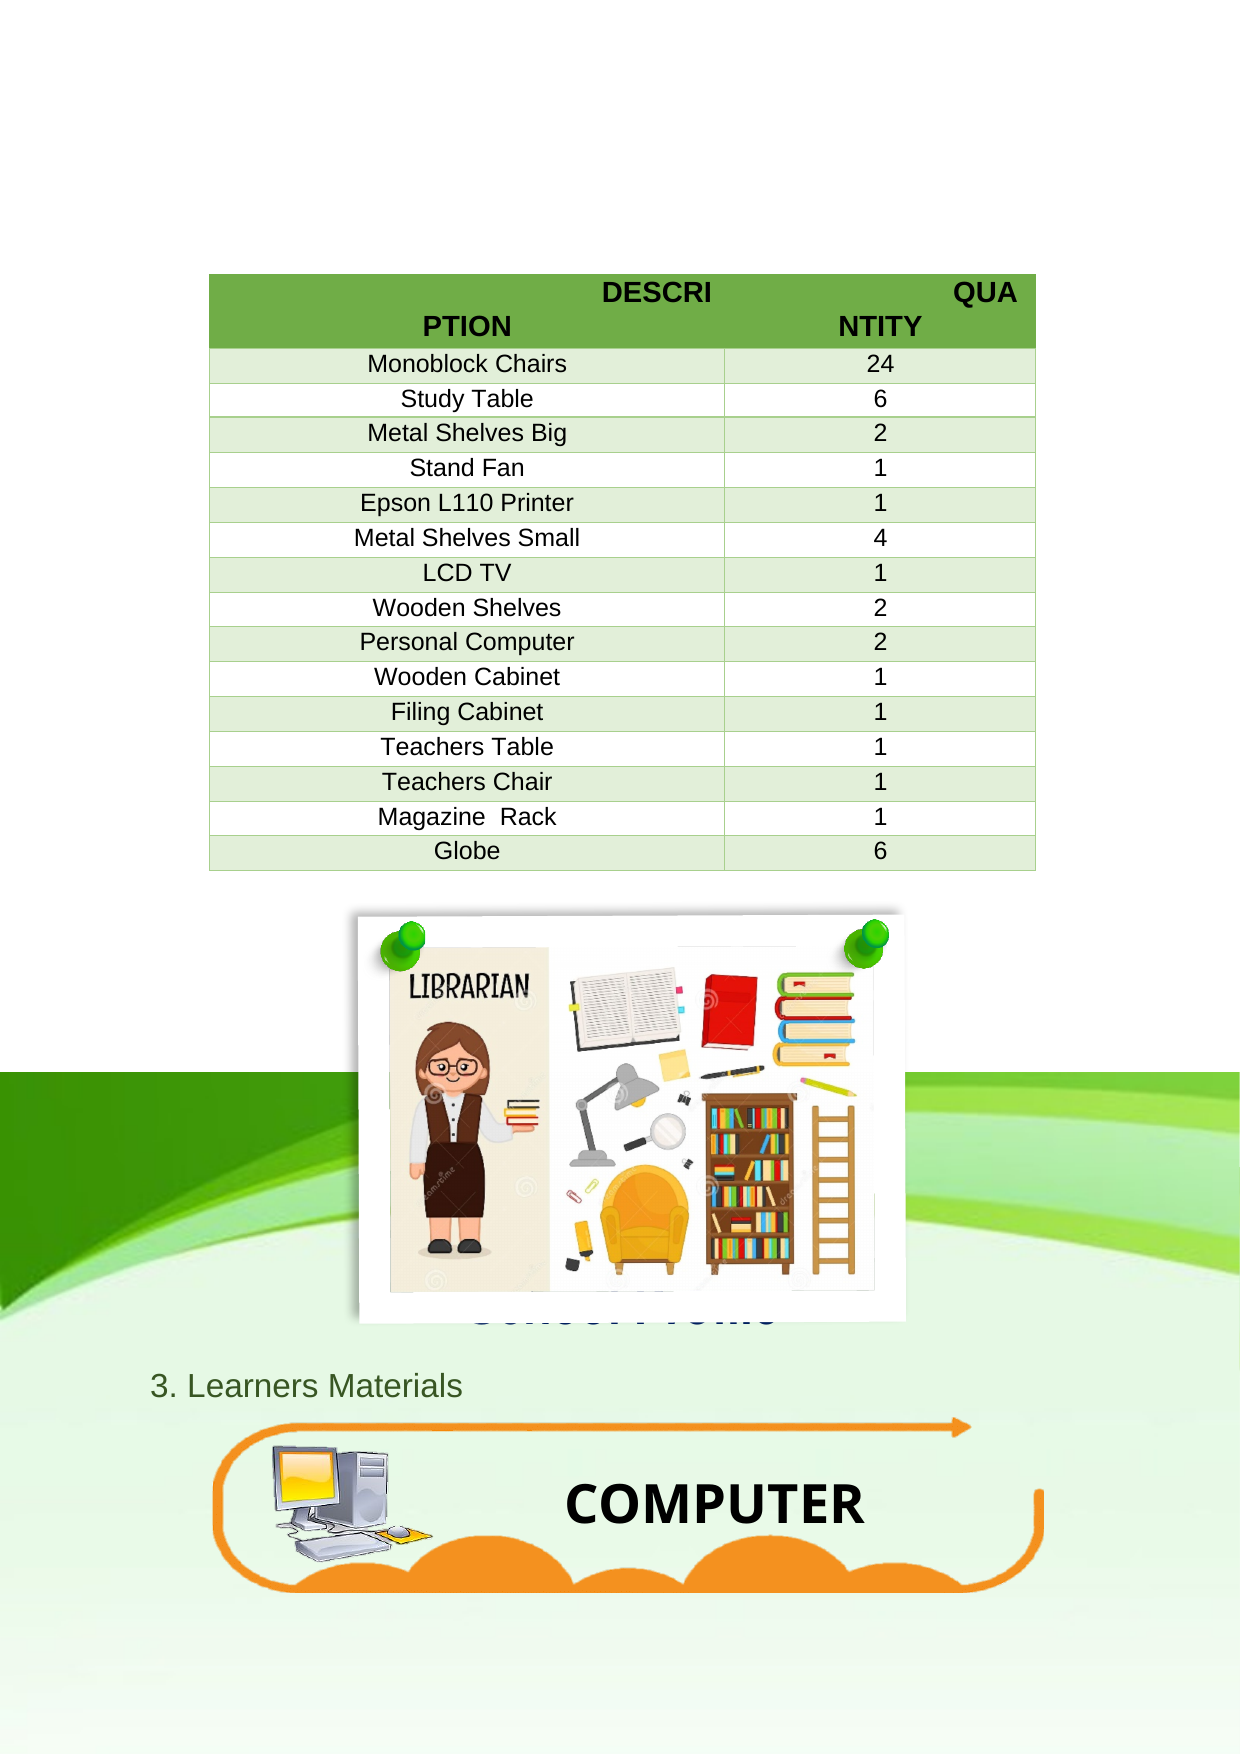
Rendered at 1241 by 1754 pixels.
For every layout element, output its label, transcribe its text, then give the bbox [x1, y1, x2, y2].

table_cell Personal Computer [210, 627, 724, 661]
table_cell 1 [725, 453, 1035, 487]
picture [362, 919, 889, 1292]
table_cell Globe [210, 836, 724, 870]
table_cell LCD TV [210, 558, 724, 592]
table_header DESCRIPTION [210, 275, 724, 348]
table_cell Filing Cabinet [210, 697, 724, 731]
table_cell 1 [725, 488, 1035, 522]
table_cell Magazine Rack [210, 802, 724, 835]
table_cell 1 [725, 662, 1035, 696]
table_cell 4 [725, 523, 1035, 557]
table_cell 1 [725, 802, 1035, 835]
table_cell 6 [725, 836, 1035, 870]
table_cell Metal Shelves Big [210, 418, 724, 452]
table_cell 2 [725, 627, 1035, 661]
table_cell 1 [725, 697, 1035, 731]
table_cell Wooden Shelves [210, 593, 724, 626]
table_cell Metal Shelves Small [210, 523, 724, 557]
table_cell Study Table [210, 384, 724, 416]
table_cell 24 [725, 349, 1035, 383]
table_cell Teachers Table [210, 732, 724, 766]
table_cell Monoblock Chairs [210, 349, 724, 383]
picture [0, 1072, 1240, 1754]
text 3. Learners Materials [150, 1366, 1090, 1404]
table_cell 1 [725, 767, 1035, 801]
table_cell 2 [725, 418, 1035, 452]
table_header QUANTITY [725, 275, 1035, 348]
text School Profile [150, 1270, 1090, 1337]
table_cell Teachers Chair [210, 767, 724, 801]
table_cell 2 [725, 593, 1035, 626]
table_cell Stand Fan [210, 453, 724, 487]
table_cell Epson L110 Printer [210, 488, 724, 522]
table_cell 1 [725, 732, 1035, 766]
table_cell 1 [725, 558, 1035, 592]
table_cell 6 [725, 384, 1035, 416]
table_cell Wooden Cabinet [210, 662, 724, 696]
